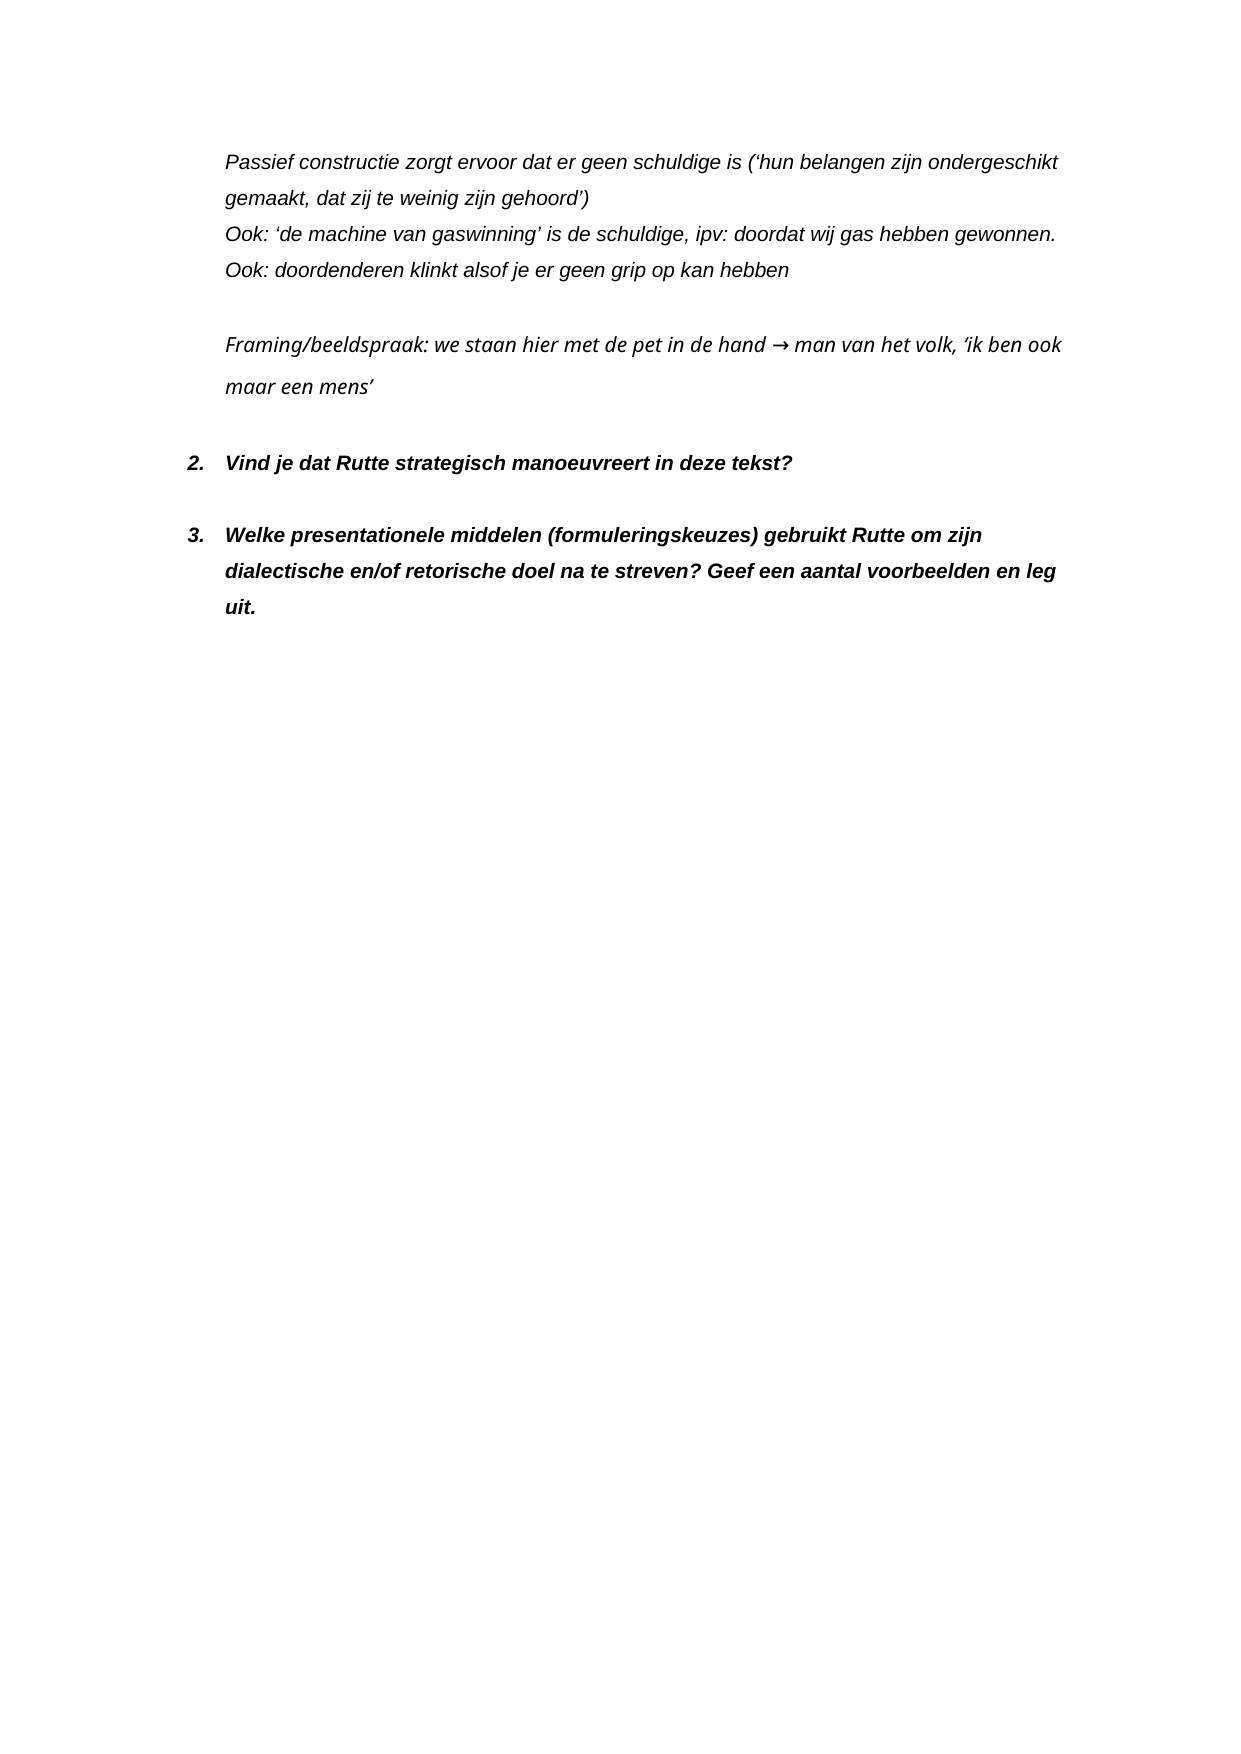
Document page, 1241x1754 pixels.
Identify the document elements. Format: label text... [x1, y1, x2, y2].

text Ook: ‘de machine van gaswinning’ is de schuldige, ipv: doordat wij gas hebben gewonnen. Ook: doordenderen klinkt alsof je er geen grip op kan hebben [225, 222, 1090, 282]
text Passief constructie zorgt ervoor dat er geen schuldige is (‘hun belangen zijn ondergeschikt gemaakt, dat zij te weinig zijn gehoord’) [225, 150, 1090, 210]
text Framing/beeldspraak: we staan hier met de pet in de hand → man van het volk, ‘ik ben ook maar een mens’ [225, 330, 1090, 401]
list Welke presentationele middelen (formuleringskeuzes) gebruikt Rutte om zijn dialectische en/of retorische doel na te streven? Geef een aantal voorbeelden en leg uit. [187, 523, 1090, 618]
list Vind je dat Rutte strategisch manoeuvreert in deze tekst? [187, 451, 1090, 475]
